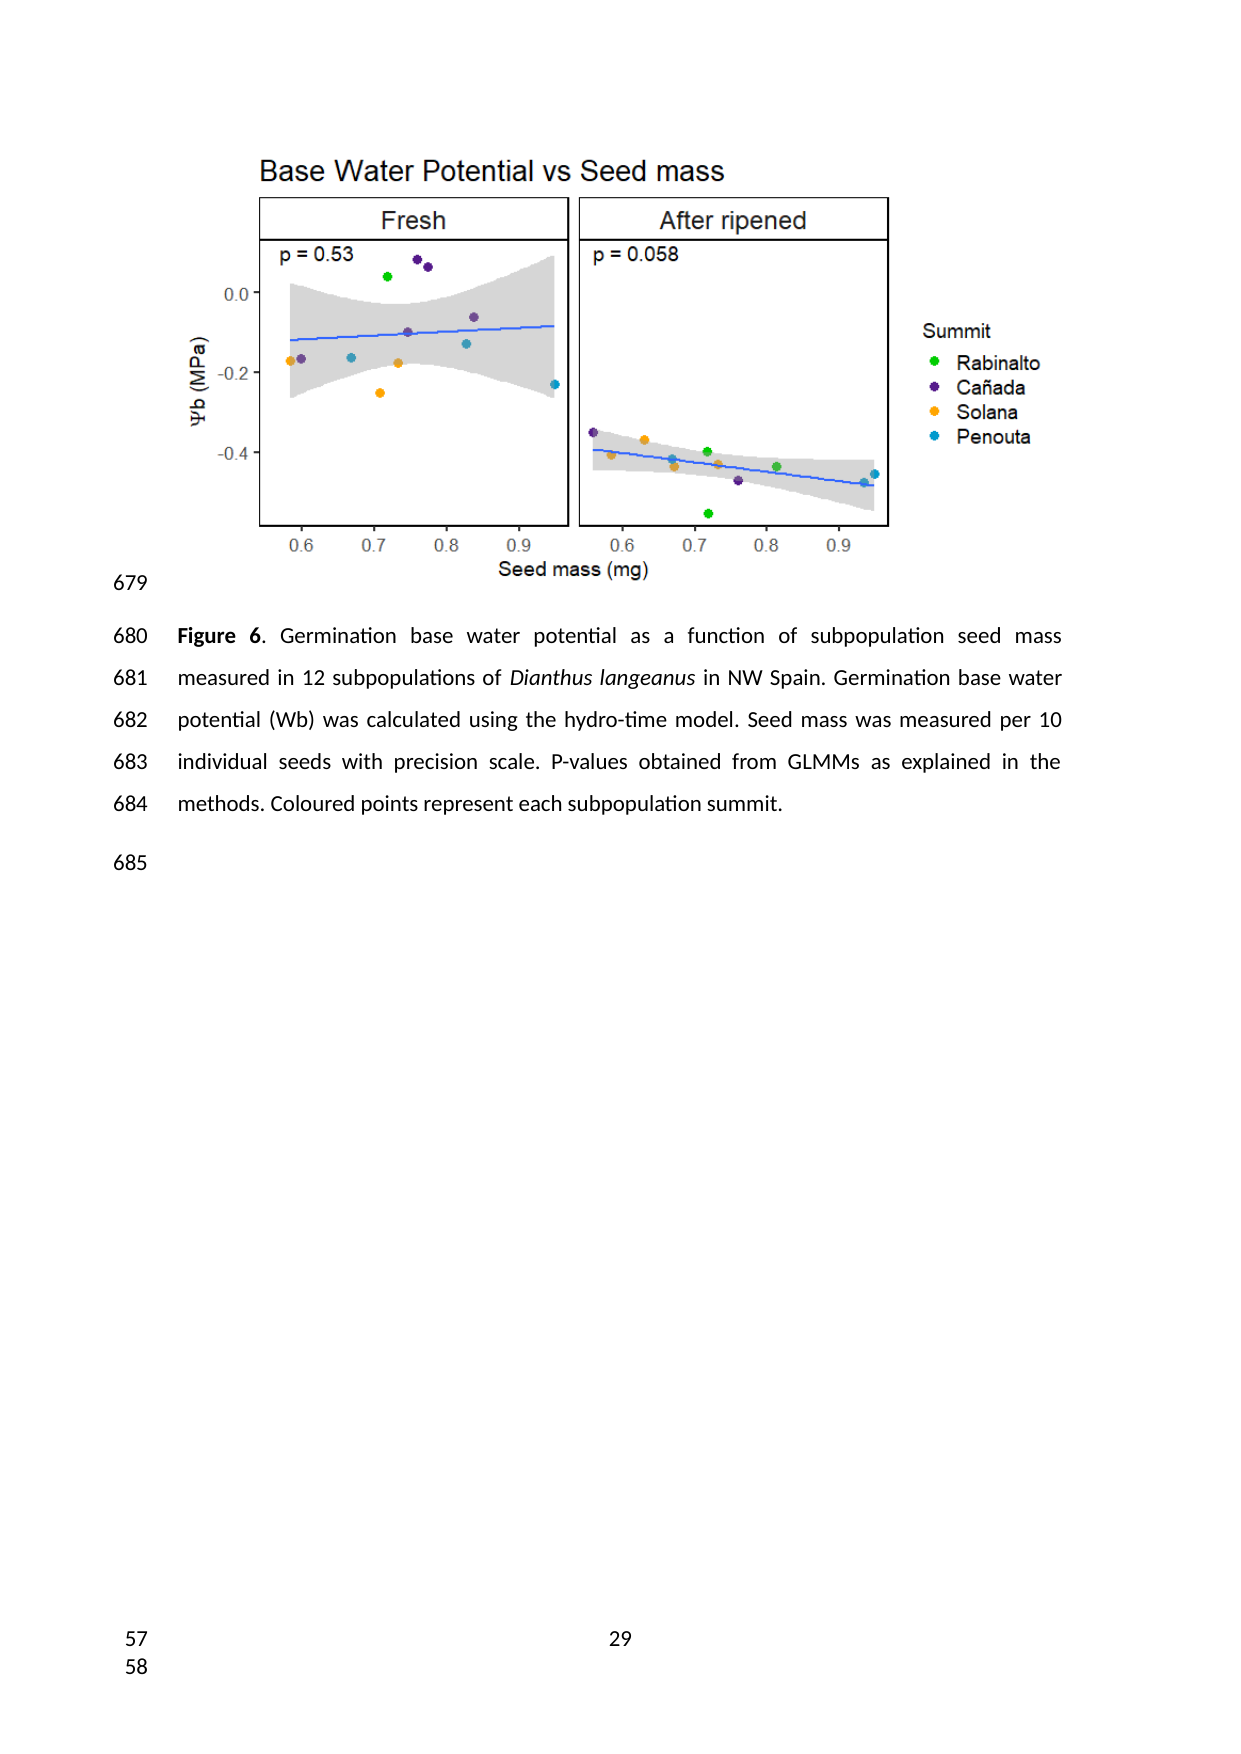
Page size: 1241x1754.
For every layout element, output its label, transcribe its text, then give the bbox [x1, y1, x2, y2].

picture [177, 147, 1063, 591]
text Figure 6. Germination base water potential as a function of subpopulation seed mass measured in 12 subpopulations of Dianthus langeanus in NW Spain. Germination base water potential (Wb) was calculated using the hydro-time model. Seed mass was measured per 10 individual seeds with precision scale. P-values obtained from GLMMs as explained in the methods. Coloured points represent each subpopulation summit. [177, 621, 1063, 817]
